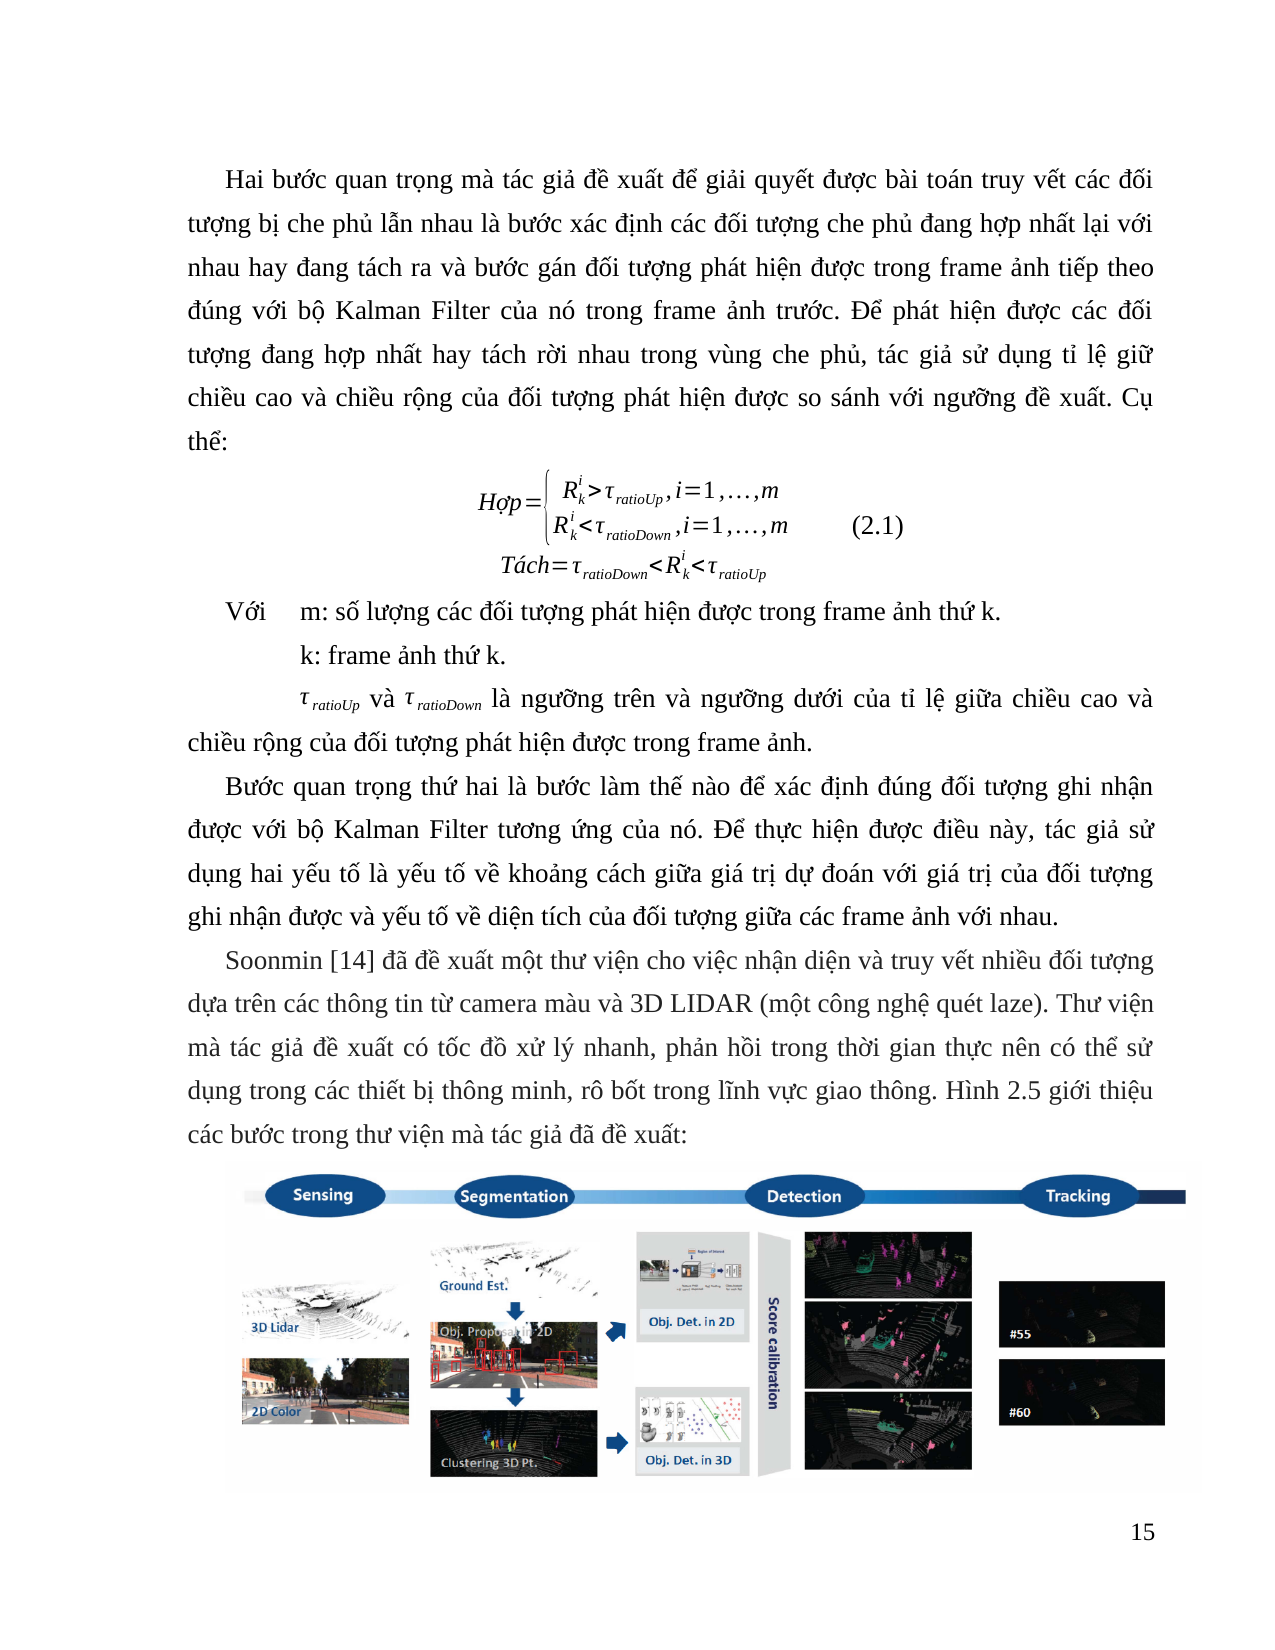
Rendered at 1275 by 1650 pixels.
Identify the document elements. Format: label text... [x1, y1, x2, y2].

text Soonmin [14] đã đề xuất một thư viện cho việc nhận diện và truy vết nhiều đối tượng dựa trên các thông tin từ camera màu và 3D LIDAR (một công nghệ quét laze). Thư viện mà tác giả đề xuất có tốc đồ xử lý nhanh, phản hồi trong thời gian thực nên có thể sử dụng trong các thiết bị thông minh, rô bốt trong lĩnh vực giao thông. Hình 2.5 giới thiệu các bước trong thư viện mà tác giả đã đề xuất: [187, 944, 1155, 1149]
picture [225, 1161, 1202, 1493]
text k: frame ảnh thứ k. [187, 639, 1155, 670]
text Bước quan trọng thứ hai là bước làm thế nào để xác định đúng đối tượng ghi nhận được với bộ Kalman Filter tương ứng của nó. Để thực hiện được điều này, tác giả sử dụng hai yếu tố là yếu tố về khoảng cách giữa giá trị dự đoán với giá trị của đối tượng ghi nhận được và yếu tố về diện tích của đối tượng giữa các frame ảnh với nhau. [187, 769, 1155, 931]
text Với m: số lượng các đối tượng phát hiện được trong frame ảnh thứ k. [187, 595, 1155, 626]
text (2.1) [187, 468, 1155, 583]
text Hai bước quan trọng mà tác giả đề xuất để giải quyết được bài toán truy vết các đối tượng bị che phủ lẫn nhau là bước xác định các đối tượng che phủ đang hợp nhất lại với nhau hay đang tách ra và bước gán đối tượng phát hiện được trong frame ảnh tiếp theo đúng với bộ Kalman Filter của nó trong frame ảnh trước. Để phát hiện được các đối tượng đang hợp nhất hay tách rời nhau trong vùng che phủ, tác giả sử dụng tỉ lệ giữ chiều cao và chiều rộng của đối tượng phát hiện được so sánh với ngưỡng đề xuất. Cụ thể: [187, 163, 1155, 456]
text và là ngưỡng trên và ngưỡng dưới của tỉ lệ giữa chiều cao và chiều rộng của đối tượng phát hiện được trong frame ảnh. [187, 682, 1155, 757]
